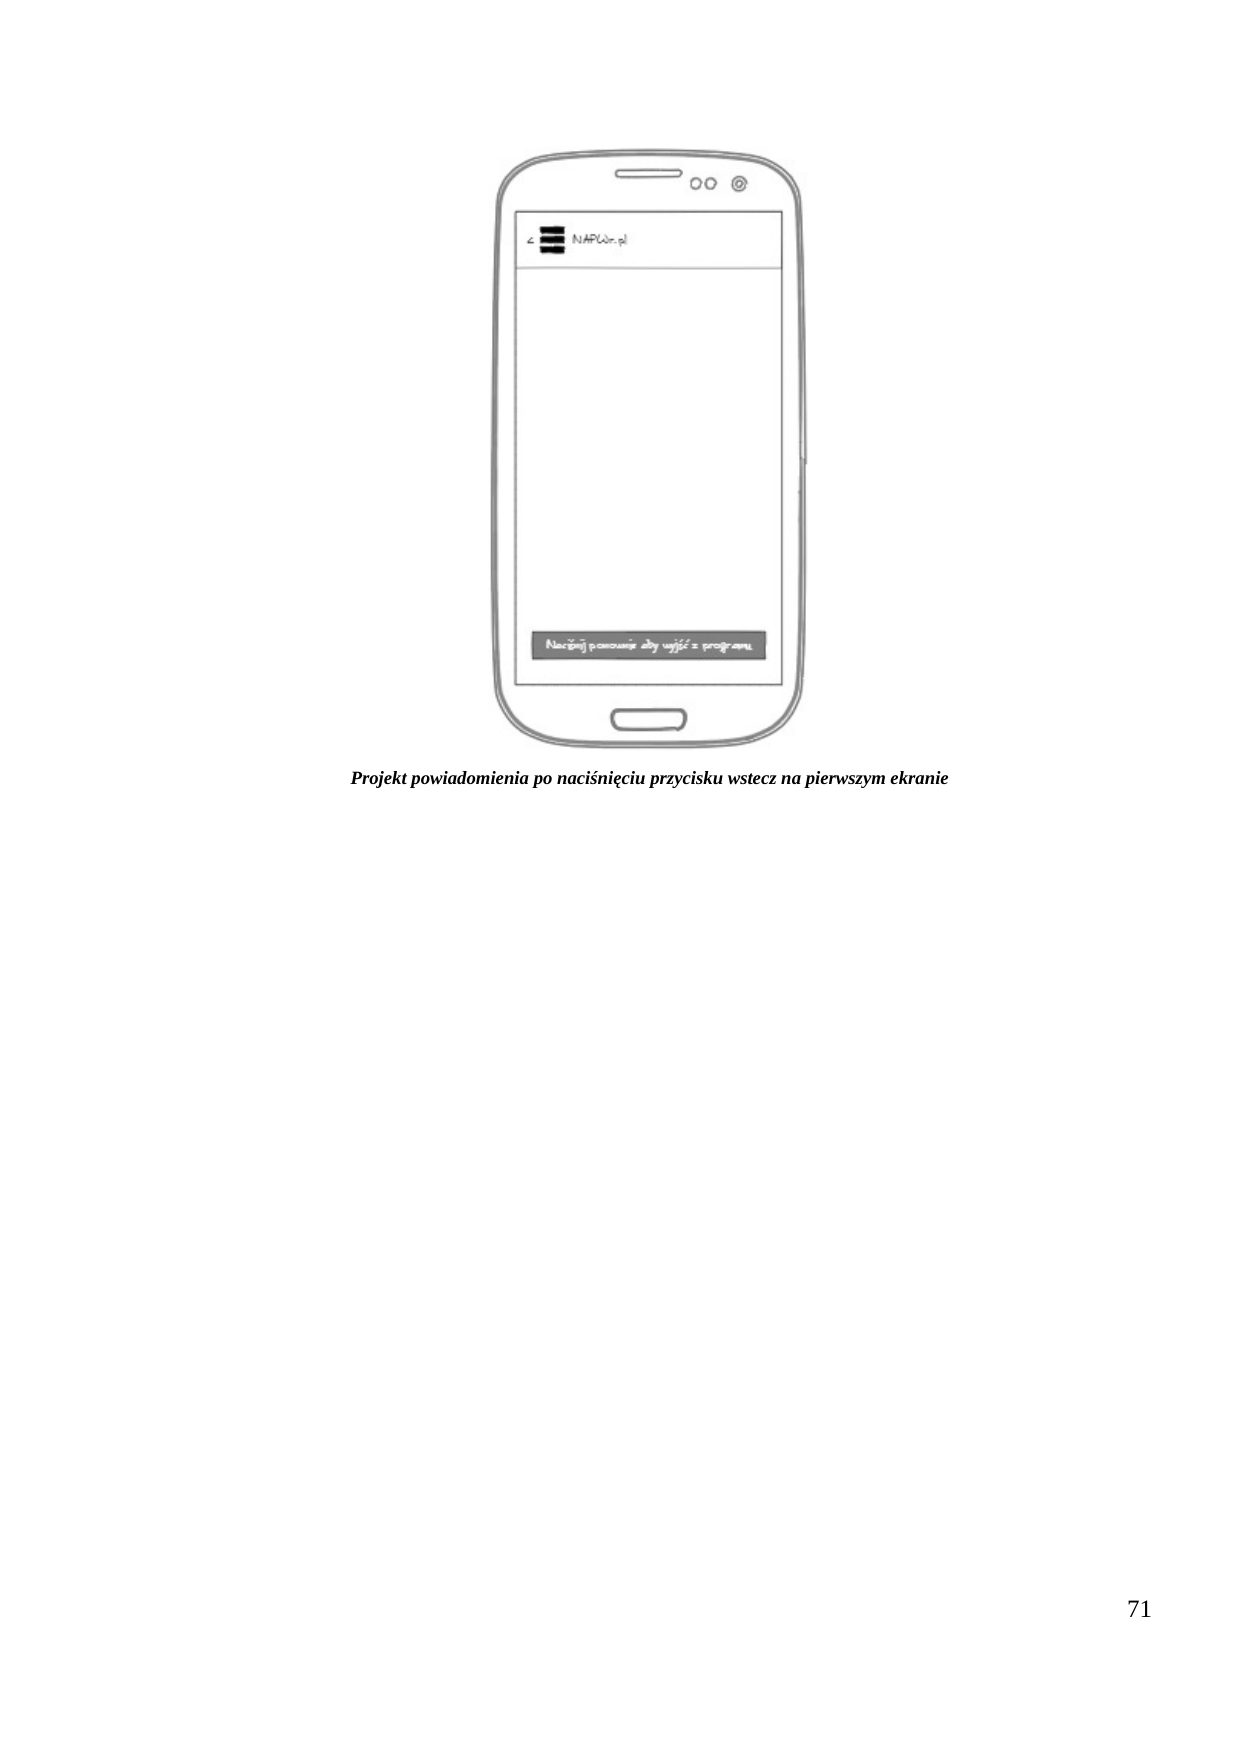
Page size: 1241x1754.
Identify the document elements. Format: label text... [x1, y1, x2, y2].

text Projekt powiadomienia po naciśnięciu przycisku wstecz na pierwszym ekranie [148, 767, 1152, 788]
picture [488, 147, 812, 753]
